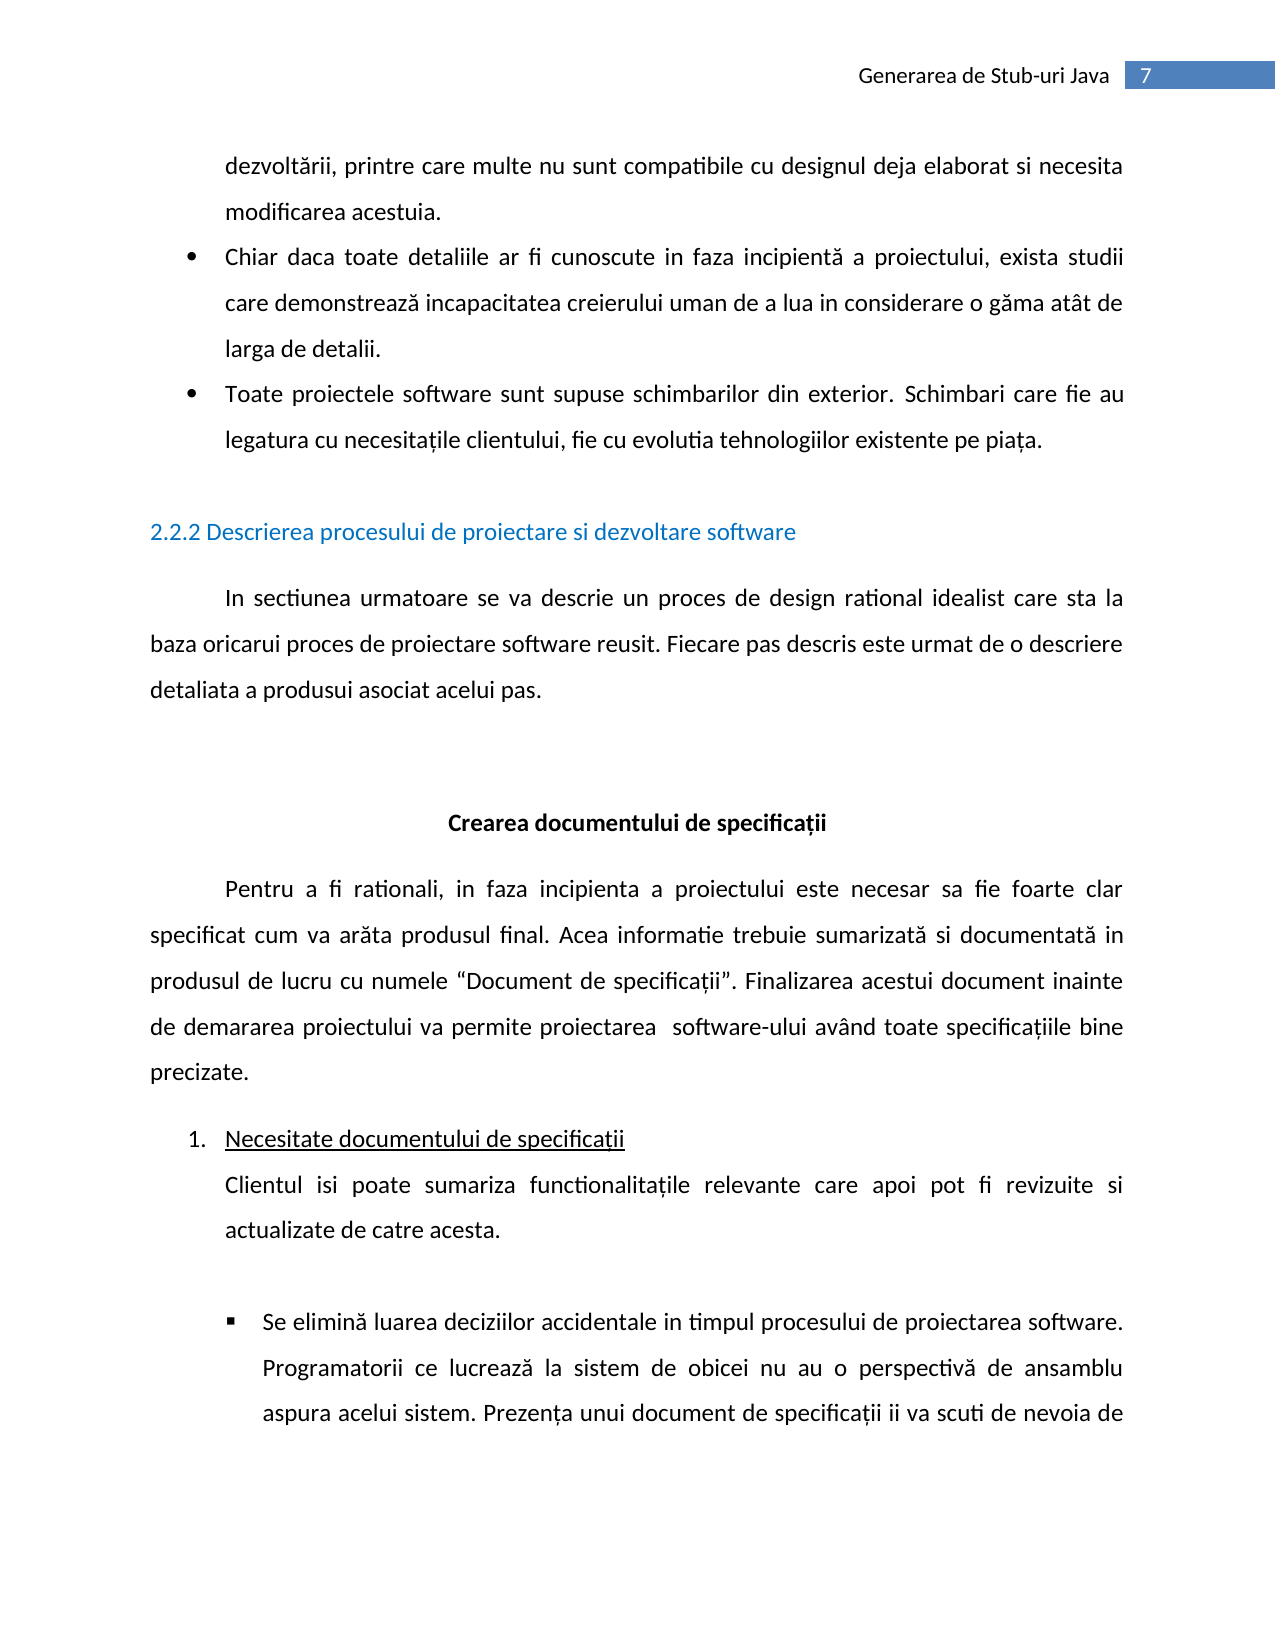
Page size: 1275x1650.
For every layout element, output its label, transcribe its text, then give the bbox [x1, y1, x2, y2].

list Toate proiectele software sunt supuse schimbarilor din exterior. Schimbari care fie au legatura cu necesitațile clientului, fie cu evolutia tehnologiilor existente pe piața. [187, 379, 1125, 455]
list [187, 150, 1125, 226]
list Necesitate documentului de specificații [187, 1123, 1125, 1153]
list Clientul isi poate sumariza functionalitațile relevante care apoi pot fi revizuite si actualizate de catre acesta. [225, 1169, 1125, 1245]
list Chiar daca toate detaliile ar fi cunoscute in faza incipientă a proiectului, exista studii care demonstrează incapacitatea creierului uman de a lua in considerare o găma atât de larga de detalii. [187, 241, 1125, 363]
list 2.2.2 Descrierea procesului de proiectare si dezvoltare software [150, 516, 1125, 546]
text Pentru a fi rationali, in faza incipienta a proiectului este necesar sa fie foarte clar specificat cum va arăta produsul final. Acea informatie trebuie sumarizată si documentată in produsul de lucru cu numele “Document de specificații”. Finalizarea acestui document inainte de demararea proiectului va permite proiectarea software-ului având toate specificațiile bine precizate. [150, 873, 1125, 1087]
text Crearea documentului de specificații [150, 807, 1125, 837]
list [225, 1306, 1125, 1428]
text In sectiunea urmatoare se va descrie un proces de design rational idealist care sta la baza oricarui proces de proiectare software reusit. Fiecare pas descris este urmat de o descriere detaliata a produsui asociat acelui pas. [150, 582, 1125, 704]
